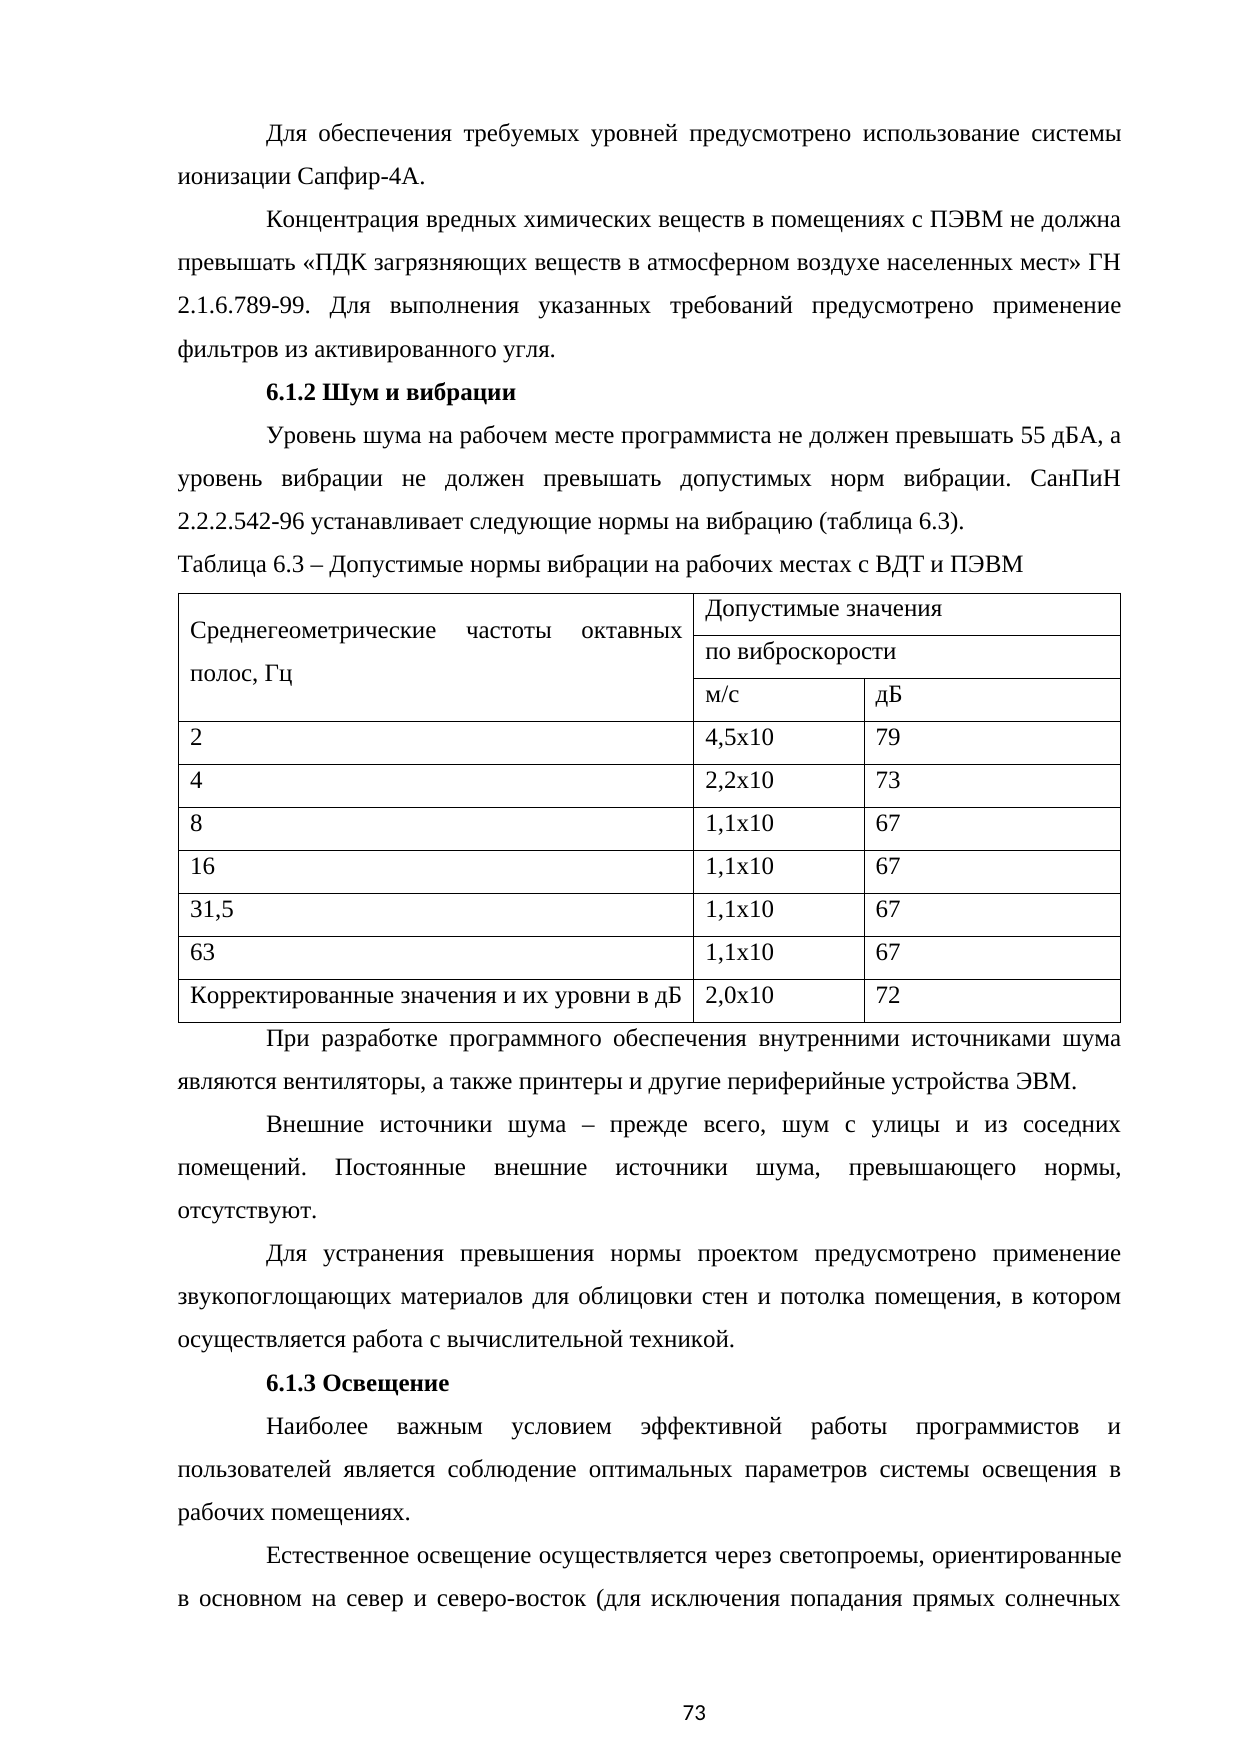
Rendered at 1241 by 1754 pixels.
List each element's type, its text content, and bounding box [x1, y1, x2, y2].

table_cell 63 [179, 937, 693, 979]
table_cell 4,5x10 [694, 722, 864, 764]
table_cell 73 [865, 765, 1120, 807]
table_cell 2,0x10 [694, 980, 864, 1022]
table_cell 8 [179, 808, 693, 850]
text Наиболее важным условием эффективной работы программистов и пользователей является соблюдение оптимальных параметров системы освещения в рабочих помещениях. [177, 1411, 1122, 1526]
table_cell 67 [865, 851, 1120, 893]
table_cell по виброскорости [694, 636, 1120, 678]
table_cell 67 [865, 894, 1120, 936]
table_cell 67 [865, 937, 1120, 979]
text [177, 1540, 1122, 1612]
table_cell м/с [694, 679, 864, 721]
table_cell дБ [865, 679, 1120, 721]
text Таблица 6.3 ‒ Допустимые нормы вибрации на рабочих местах с ВДТ и ПЭВМ [177, 549, 1122, 578]
table_cell 2,2x10 [694, 765, 864, 807]
text Уровень шума на рабочем месте программиста не должен превышать 55 дБА, а уровень вибрации не должен превышать допустимых норм вибрации. СанПиН 2.2.2.542-96 устанавливает следующие нормы на вибрацию (таблица 6.3). [177, 420, 1122, 535]
table_cell 31,5 [179, 894, 693, 936]
table_header Допустимые значения [694, 594, 1120, 635]
table_cell 79 [865, 722, 1120, 764]
text Для обеспечения требуемых уровней предусмотрено использование системы ионизации Сапфир-4А. [177, 118, 1122, 190]
list Освещение [266, 1368, 1122, 1396]
table_cell 72 [865, 980, 1120, 1022]
table_cell 1,1x10 [694, 808, 864, 850]
table_header Среднегеометрические частоты октавных полос, Гц [179, 594, 693, 721]
table_cell 2 [179, 722, 693, 764]
list Шум и вибрации [266, 377, 1122, 406]
text Концентрация вредных химических веществ в помещениях с ПЭВМ не должна превышать «ПДК загрязняющих веществ в атмосферном воздухе населенных мест» ГН 2.1.6.789-99. Для выполнения указанных требований предусмотрено применение фильтров из активированного угля. [177, 204, 1122, 362]
text Для устранения превышения нормы проектом предусмотрено применение звукопоглощающих материалов для облицовки стен и потолка помещения, в котором осуществляется работа с вычислительной техникой. [177, 1238, 1122, 1353]
table_cell 1,1x10 [694, 851, 864, 893]
table_cell 4 [179, 765, 693, 807]
table_cell 67 [865, 808, 1120, 850]
table_cell Корректированные значения и их уровни в дБ [179, 980, 693, 1022]
table_cell 1,1x10 [694, 894, 864, 936]
text При разработке программного обеспечения внутренними источниками шума являются вентиляторы, а также принтеры и другие периферийные устройства ЭВМ. [177, 1023, 1122, 1094]
table_cell 16 [179, 851, 693, 893]
text Внешние источники шума – прежде всего, шум с улицы и из соседних помещений. Постоянные внешние источники шума, превышающего нормы, отсутствуют. [177, 1109, 1122, 1224]
table_cell 1,1x10 [694, 937, 864, 979]
